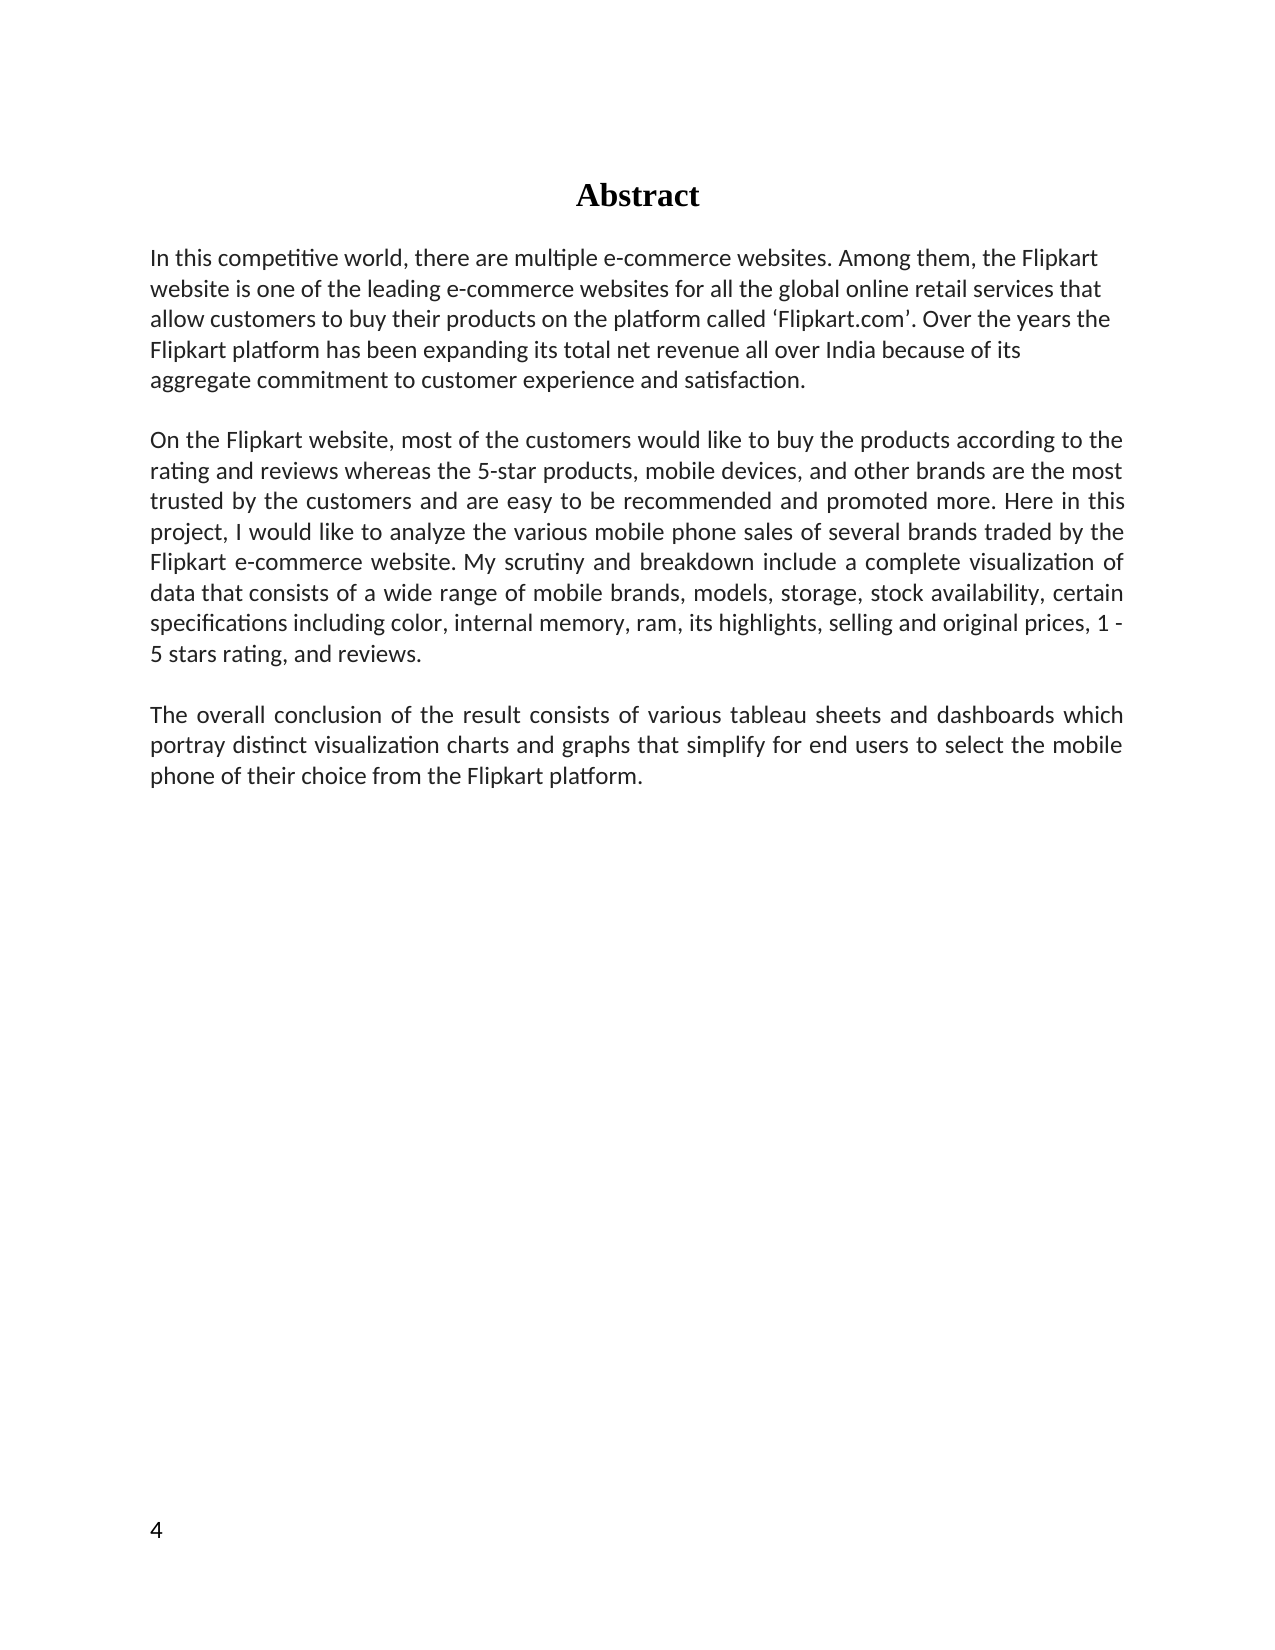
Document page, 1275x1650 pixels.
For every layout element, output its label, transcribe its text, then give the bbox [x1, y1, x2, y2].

subtitle Abstract [150, 175, 1125, 213]
text On the Flipkart website, most of the customers would like to buy the products according to the rating and reviews whereas the 5-star products, mobile devices, and other brands are the most trusted by the customers and are easy to be recommended and promoted more. Here in this project, I would like to analyze the various mobile phone sales of several brands traded by the Flipkart e-commerce website. My scrutiny and breakdown include a complete visualization of data that consists of a wide range of mobile brands, models, storage, stock availability, certain specifications including color, internal memory, ram, its highlights, selling and original prices, 1 - 5 stars rating, and reviews. [150, 424, 1125, 668]
text The overall conclusion of the result consists of various tableau sheets and dashboards which portray distinct visualization charts and graphs that simplify for end users to select the mobile phone of their choice from the Flipkart platform. [150, 699, 1125, 791]
text In this competitive world, there are multiple e-commerce websites. Among them, the Flipkart website is one of the leading e-commerce websites for all the global online retail services that allow customers to buy their products on the platform called ‘Flipkart.com’. Over the years the Flipkart platform has been expanding its total net revenue all over India because of its aggregate commitment to customer experience and satisfaction. [150, 242, 1125, 395]
